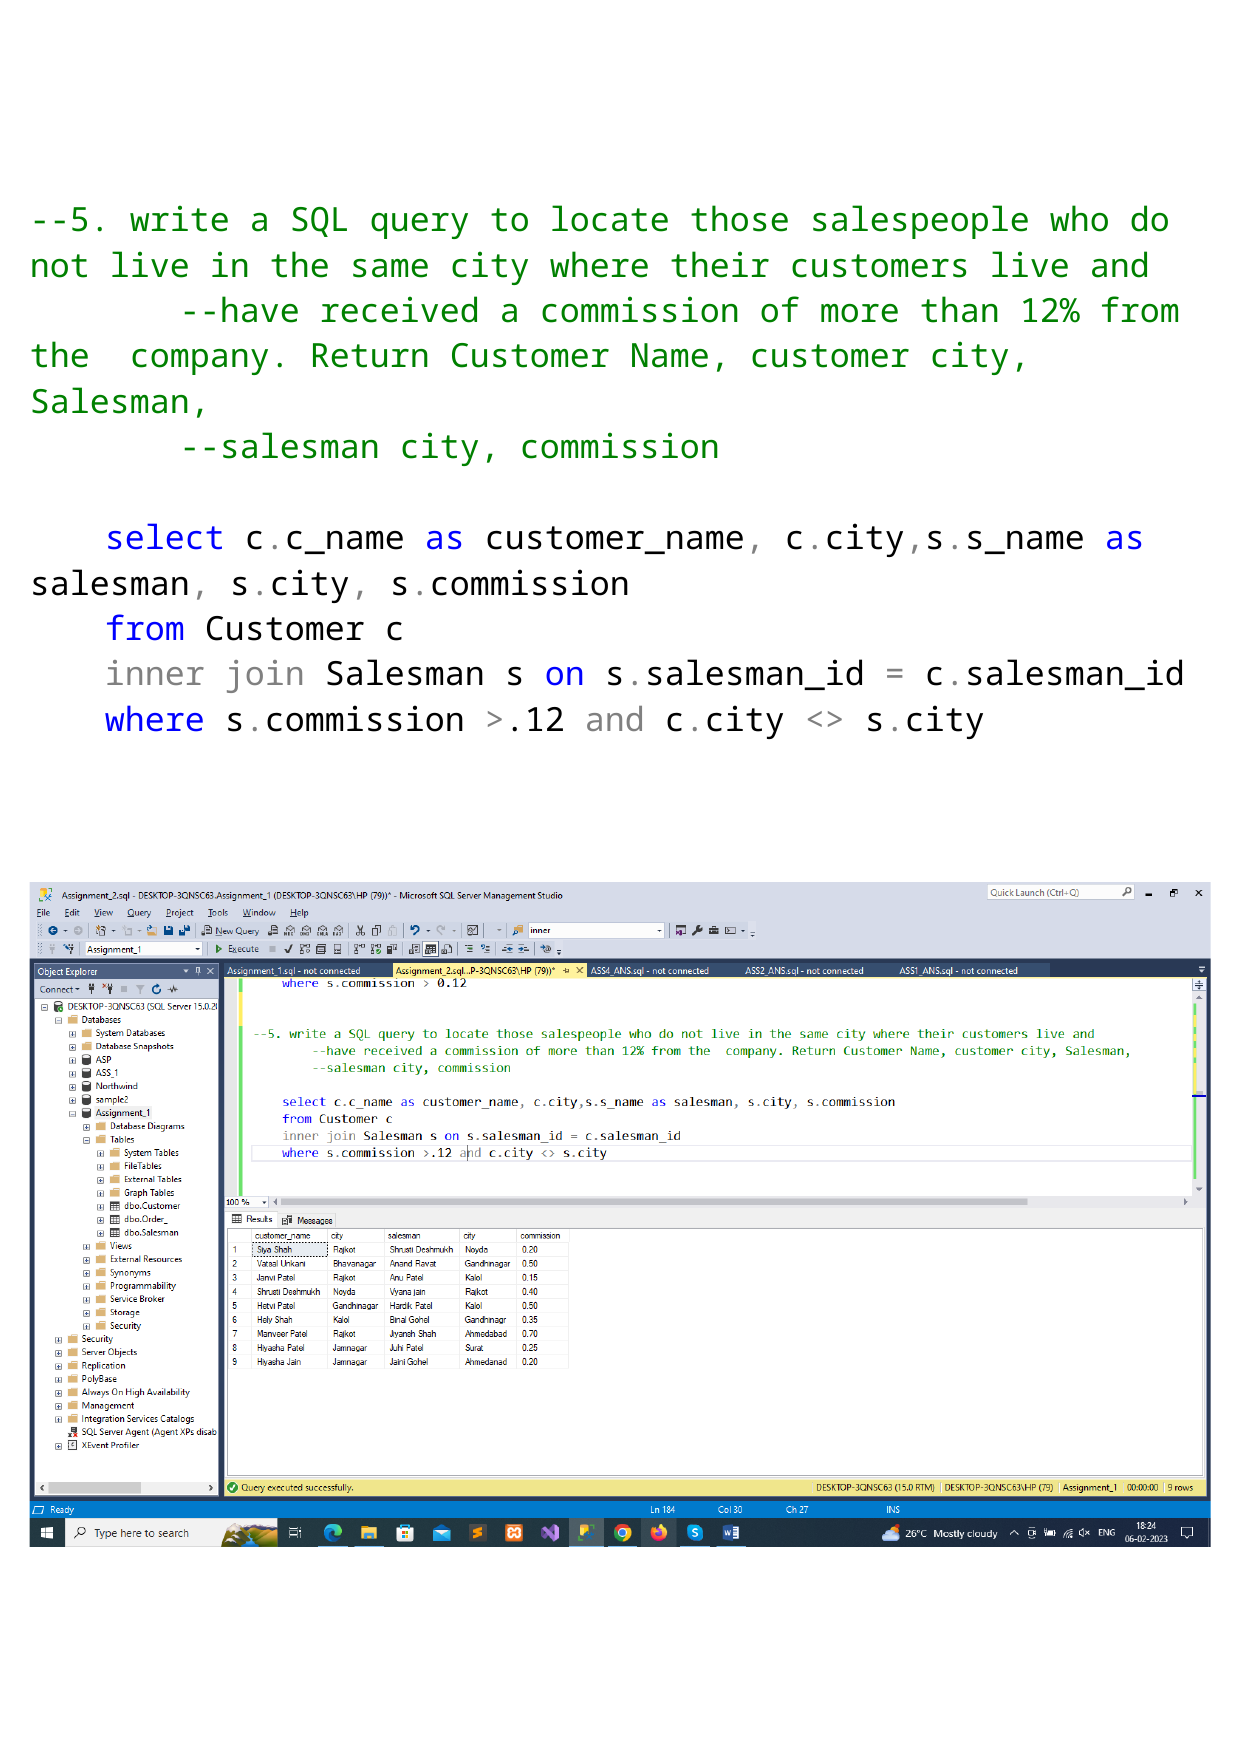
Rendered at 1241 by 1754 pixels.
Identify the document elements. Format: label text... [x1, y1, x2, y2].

text select c.c_name as customer_name, c.city,s.s_name as salesman, s.city, s.commission [29, 514, 1211, 605]
text --salesman city, commission [29, 423, 1211, 468]
text where s.commission >.12 and c.city <> s.city [29, 696, 1211, 741]
text --have received a commission of more than 12% from the company. Return Customer Name, customer city, Salesman, [29, 287, 1211, 423]
text --5. write a SQL query to locate those salespeople who do not live in the same city where their customers live and [29, 196, 1211, 287]
text from Customer c [29, 605, 1211, 650]
picture [29, 882, 1211, 1547]
text inner join Salesman s on s.salesman_id = c.salesman_id [29, 650, 1211, 696]
